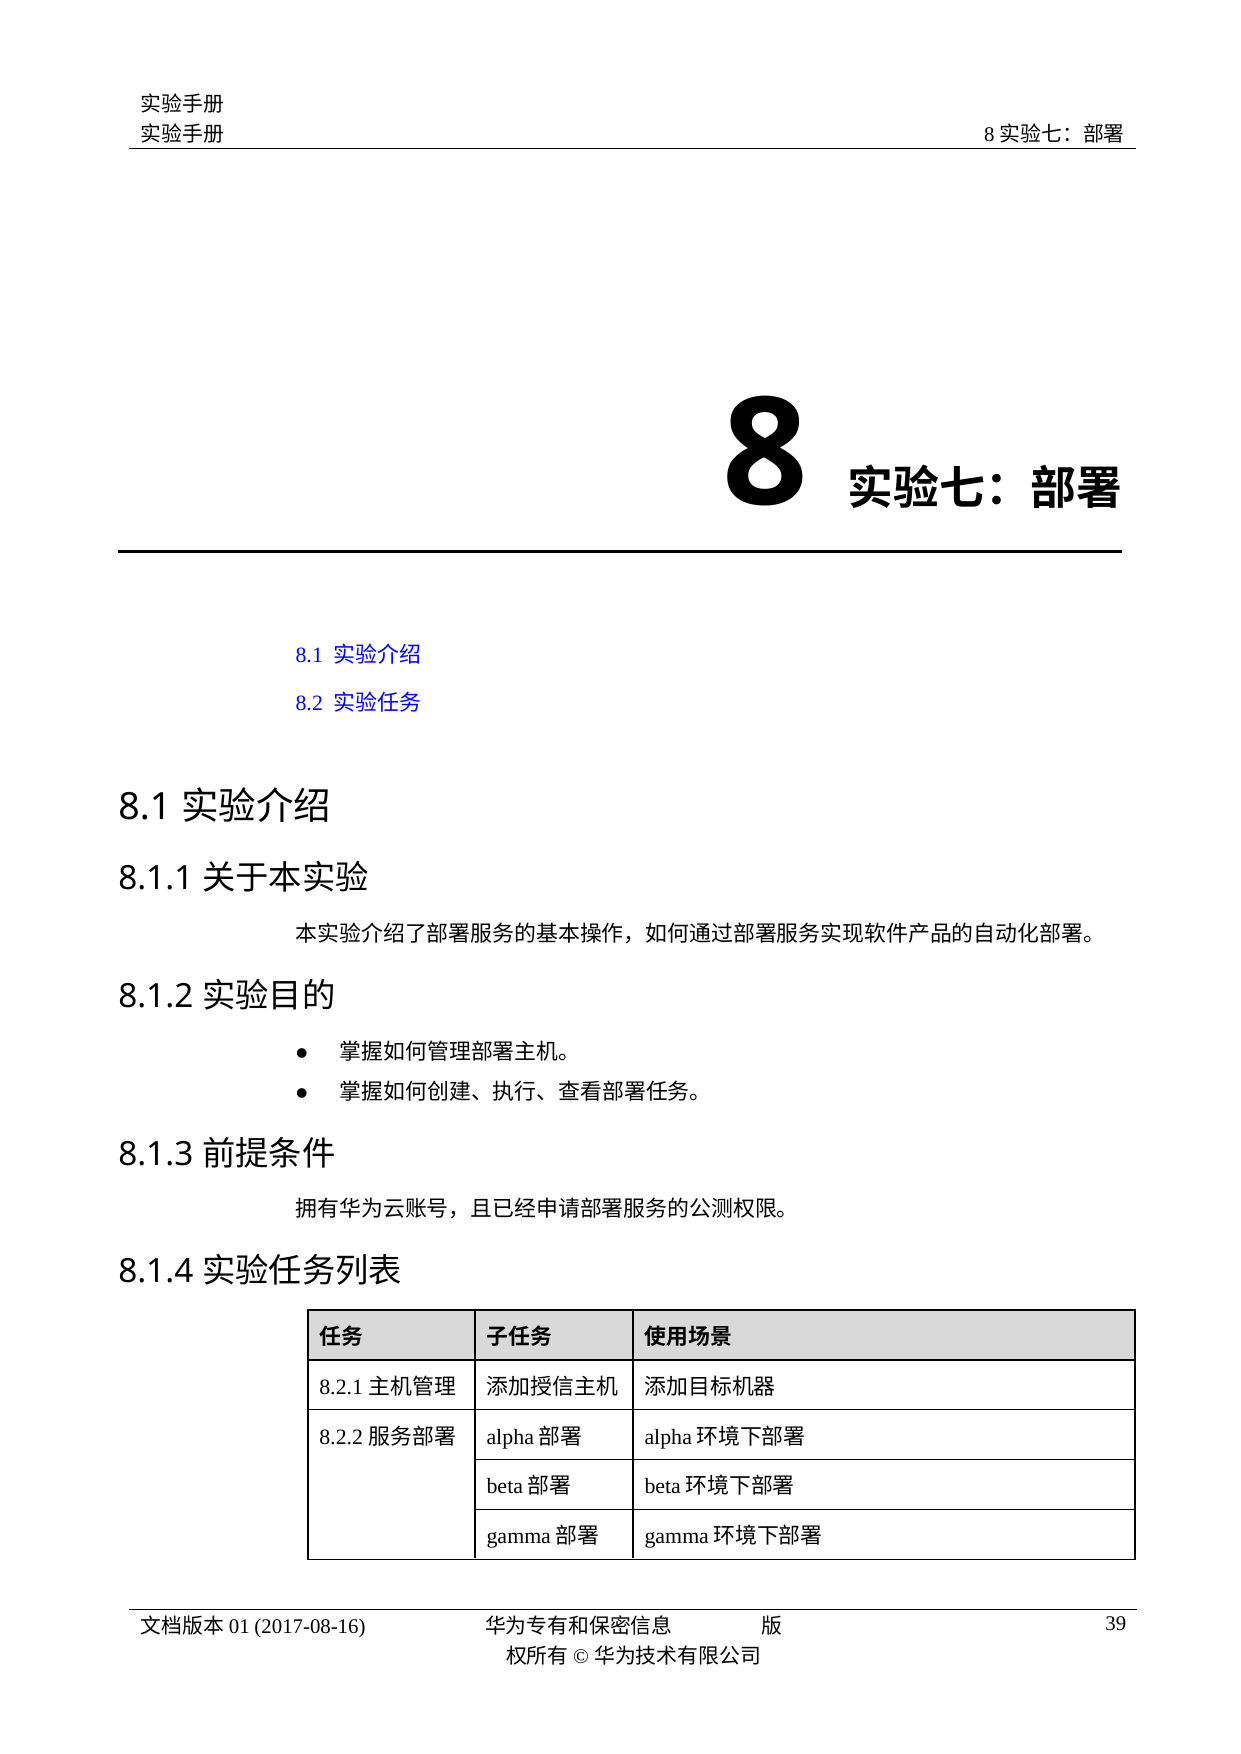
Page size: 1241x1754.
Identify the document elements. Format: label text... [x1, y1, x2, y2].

table_cell beta环境下部署 [634, 1460, 1134, 1508]
table_cell 8.2.1 主机管理 [309, 1361, 474, 1409]
subtitle 关于本实验 [118, 851, 1122, 899]
table_cell beta部署 [476, 1460, 632, 1508]
table_header 子任务 [476, 1311, 632, 1359]
text 8.2 实验任务 [295, 685, 1122, 717]
subtitle 实验任务列表 [118, 1244, 1122, 1292]
table_cell 添加目标机器 [634, 1361, 1134, 1409]
subtitle 实验目的 [118, 969, 1122, 1017]
subtitle 实验介绍 [118, 779, 1122, 830]
subtitle 前提条件 [118, 1126, 1122, 1175]
table_header 使用场景 [634, 1311, 1134, 1359]
list 掌握如何创建、执行、查看部署任务。 [295, 1074, 1122, 1105]
text 本实验介绍了部署服务的基本操作，如何通过部署服务实现软件产品的自动化部署。 [295, 916, 1122, 948]
table_cell alpha环境下部署 [634, 1410, 1134, 1459]
table_header 任务 [309, 1311, 474, 1359]
table_cell alpha部署 [476, 1410, 632, 1459]
subtitle 实验七：部署 [118, 344, 1122, 550]
list 掌握如何管理部署主机。 [295, 1034, 1122, 1065]
text 拥有华为云账号，且已经申请部署服务的公测权限。 [295, 1191, 1122, 1223]
table_cell gamma部署 [476, 1510, 632, 1558]
table_cell gamma环境下部署 [634, 1510, 1134, 1558]
table_cell 添加授信主机 [476, 1361, 632, 1409]
table_cell 8.2.2 服务部署 [309, 1410, 474, 1558]
text 8.1 实验介绍 [295, 637, 1122, 668]
